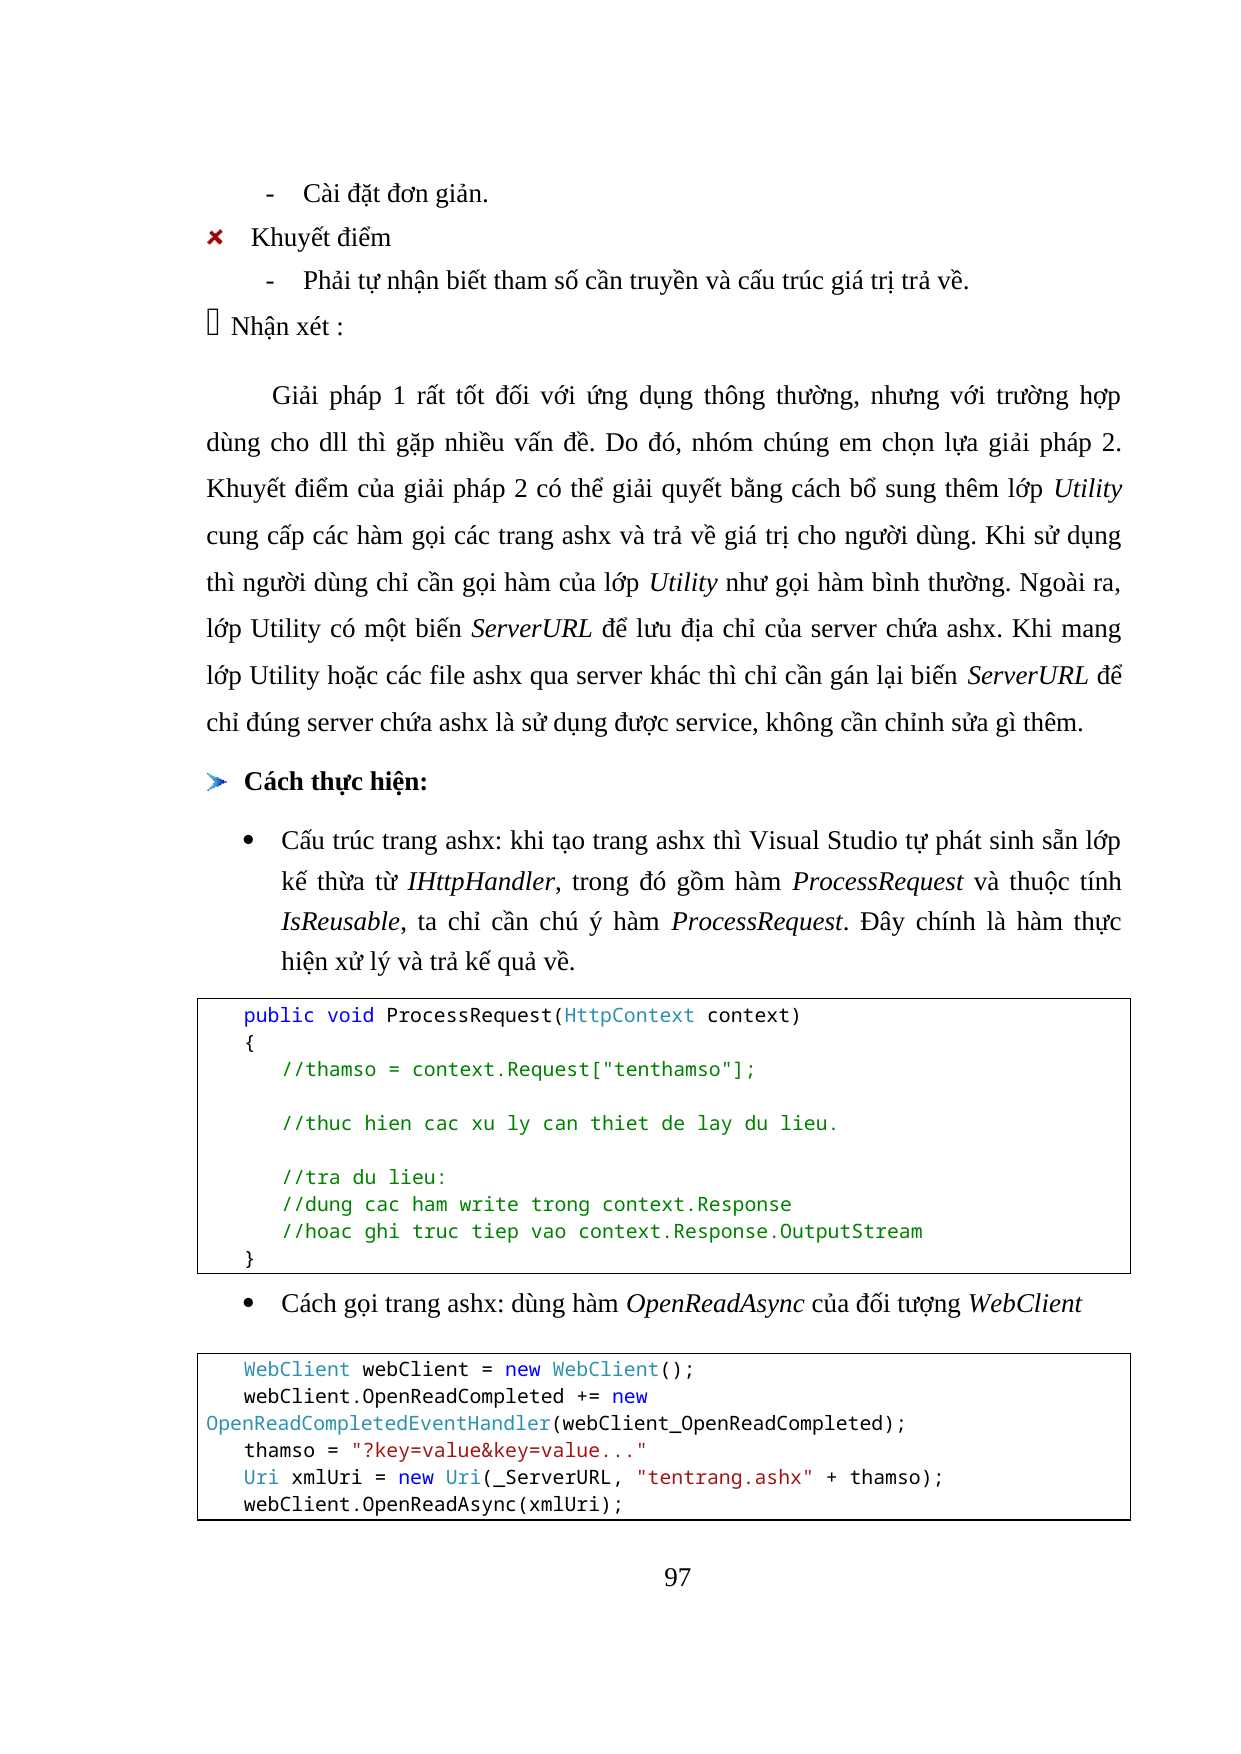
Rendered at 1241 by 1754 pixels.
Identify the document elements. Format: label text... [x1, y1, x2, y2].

list Cấu trúc trang ashx: khi tạo trang ashx thì Visual Studio tự phát sinh sẵn lớp kế thừa từ IHttpHandler, trong đó gồm hàm ProcessRequest và thuộc tính IsReusable, ta chỉ cần chú ý hàm ProcessRequest. Đây chính là hàm thực hiện xử lý và trả kế quả về. [244, 824, 1122, 977]
text thamso = "?key=value&key=value..." [206, 1437, 1122, 1463]
list Cách gọi trang ashx: dùng hàm OpenReadAsync của đối tượng WebClient [244, 1287, 1122, 1318]
text WebClient webClient = new WebClient(); [198, 1354, 1130, 1383]
text Phải tự nhận biết tham số cần truyền và cấu trúc giá trị trả về. [265, 264, 1122, 295]
text { [206, 1028, 1122, 1055]
text Uri xmlUri = new Uri(_ServerURL, "tentrang.ashx" + thamso); [206, 1463, 1122, 1487]
text webClient.OpenReadAsync(xmlUri); [198, 1487, 1130, 1519]
text //hoac ghi truc tiep vao context.Response.OutputStream [206, 1217, 1122, 1241]
text } [198, 1241, 1130, 1273]
text //thuc hien cac xu ly can thiet de lay du lieu. [206, 1109, 1122, 1136]
text webClient.OpenReadCompleted += new OpenReadCompletedEventHandler(webClient_OpenReadCompleted); [206, 1383, 1122, 1437]
text //dung cac ham write trong context.Response [206, 1190, 1122, 1217]
text Nhận xét : [206, 308, 1122, 344]
list Cách thực hiện: [206, 765, 1122, 796]
text //thamso = context.Request["tenthamso"]; [206, 1055, 1122, 1082]
text Giải pháp 1 rất tốt đối với ứng dụng thông thường, nhưng với trường hợp dùng cho dll thì gặp nhiều vấn đề. Do đó, nhóm chúng em chọn lựa giải pháp 2. Khuyết điểm của giải pháp 2 có thể giải quyết bằng cách bổ sung thêm lớp Utility cung cấp các hàm gọi các trang ashx và trả về giá trị cho người dùng. Khi sử dụng thì người dùng chỉ cần gọi hàm của lớp Utility như gọi hàm bình thường. Ngoài ra, lớp Utility có một biến ServerURL để lưu địa chỉ của server chứa ashx. Khi mang lớp Utility hoặc các file ashx qua server khác thì chỉ cần gán lại biến ServerURL để chỉ đúng server chứa ashx là sử dụng được service, không cần chỉnh sửa gì thêm. [206, 379, 1122, 737]
text public void ProcessRequest(HttpContext context) [198, 999, 1130, 1028]
picture [207, 773, 227, 791]
text Cài đặt đơn giản. [265, 177, 1122, 208]
text //tra du lieu: [206, 1163, 1122, 1190]
text Khuyết điểm [206, 221, 1122, 252]
picture [207, 229, 224, 246]
